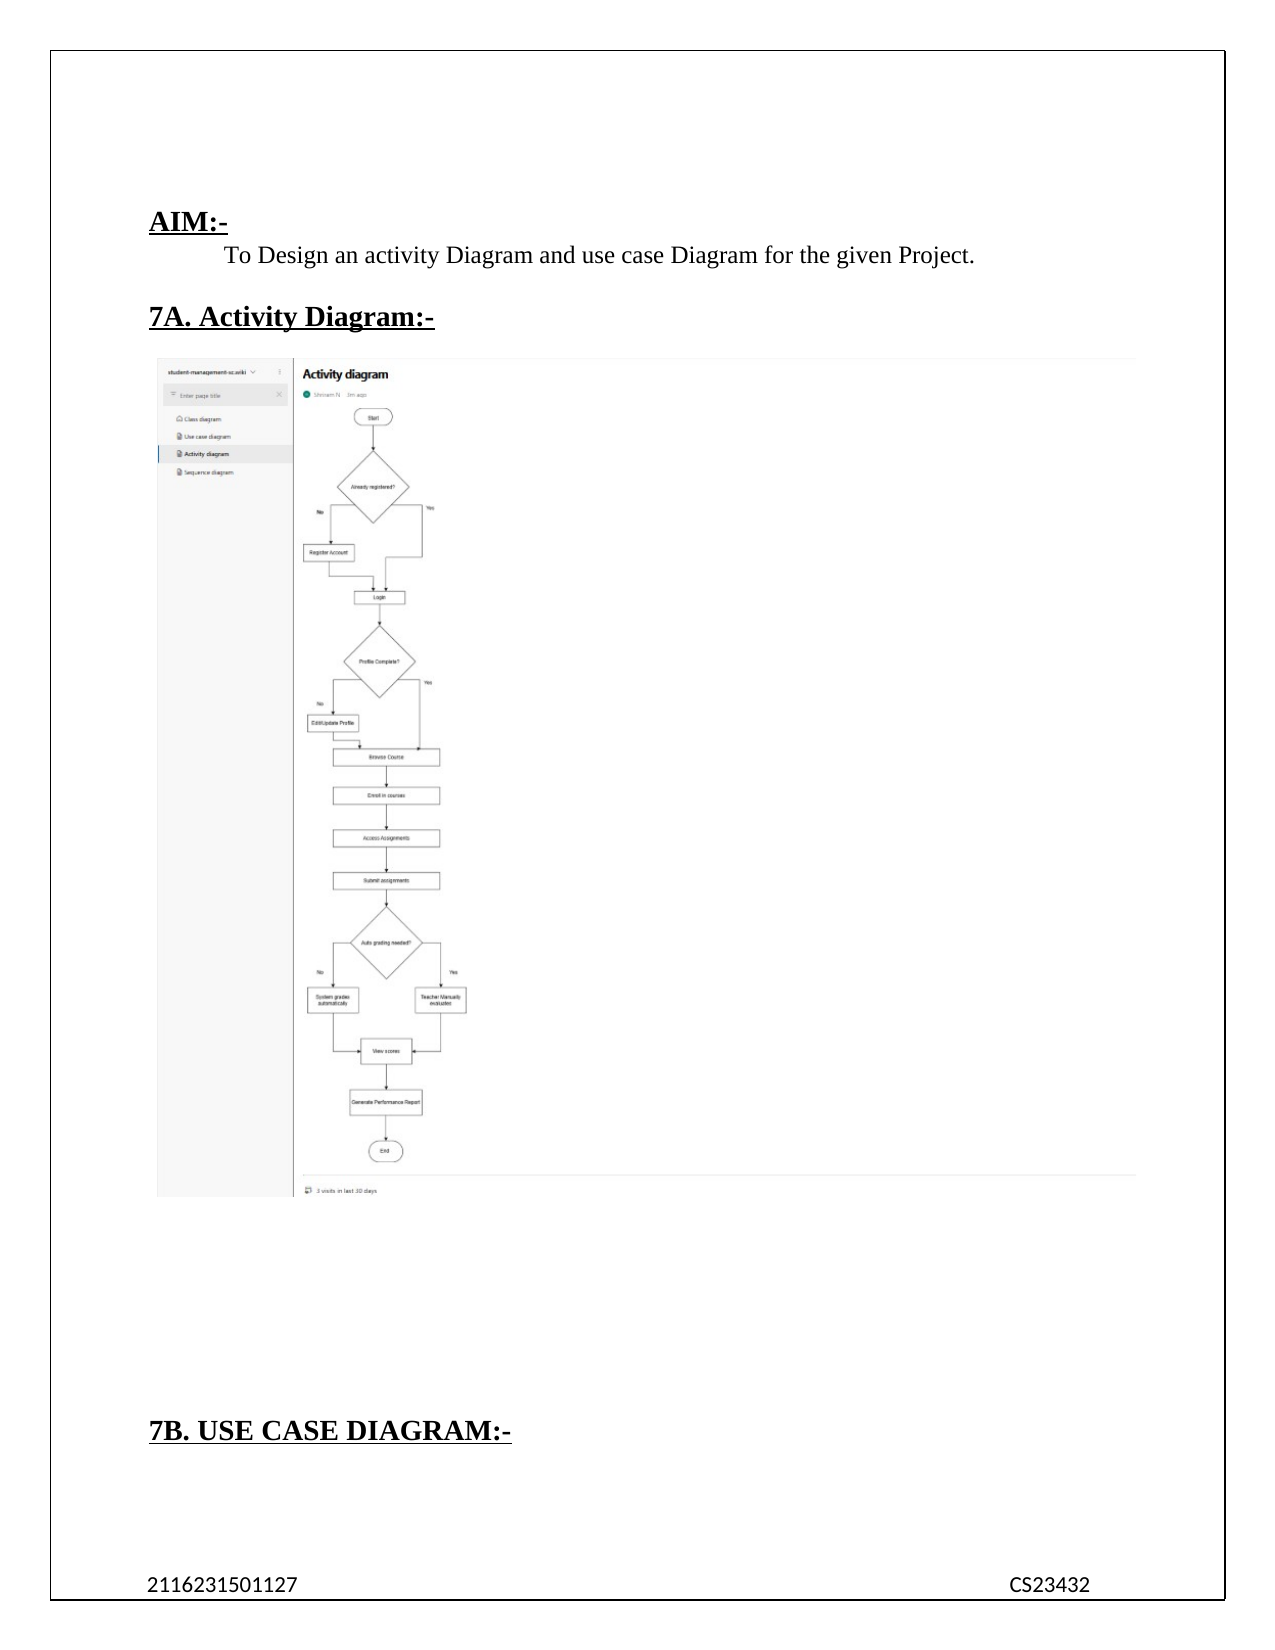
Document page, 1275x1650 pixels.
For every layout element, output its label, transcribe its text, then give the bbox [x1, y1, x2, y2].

text 7B. USE CASE DIAGRAM:- [112, 1413, 511, 1447]
subtitle 7A. Activity Diagram:- [148, 299, 1183, 333]
picture [157, 358, 1137, 1197]
text To Design an activity Diagram and use case Diagram for the given Project. [223, 241, 1182, 269]
text AIM:- [148, 204, 1186, 238]
